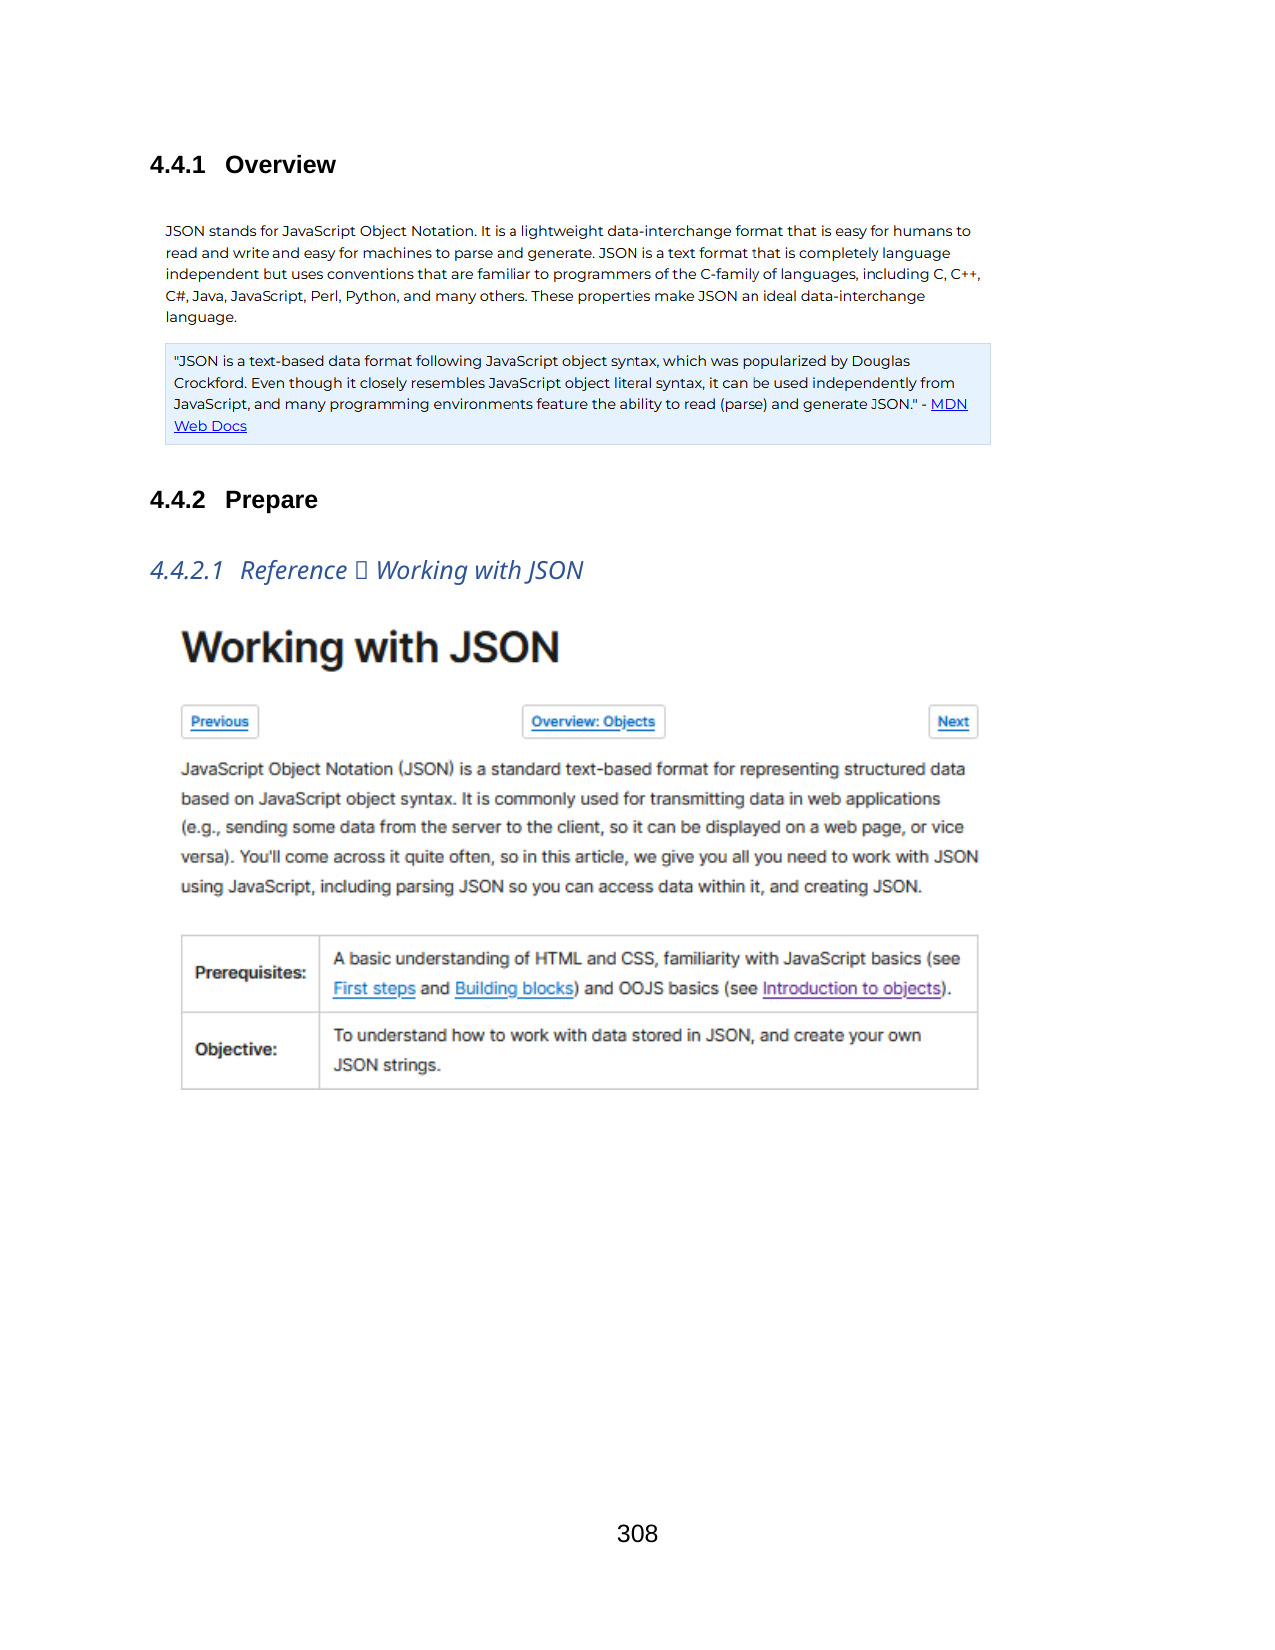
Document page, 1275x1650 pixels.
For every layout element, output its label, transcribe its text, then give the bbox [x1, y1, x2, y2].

picture [150, 603, 1007, 1090]
subtitle Prepare [150, 484, 1125, 513]
subtitle Overview [150, 150, 1125, 179]
picture [150, 218, 997, 446]
subtitle Reference 📑 Working with JSON [150, 553, 1125, 587]
